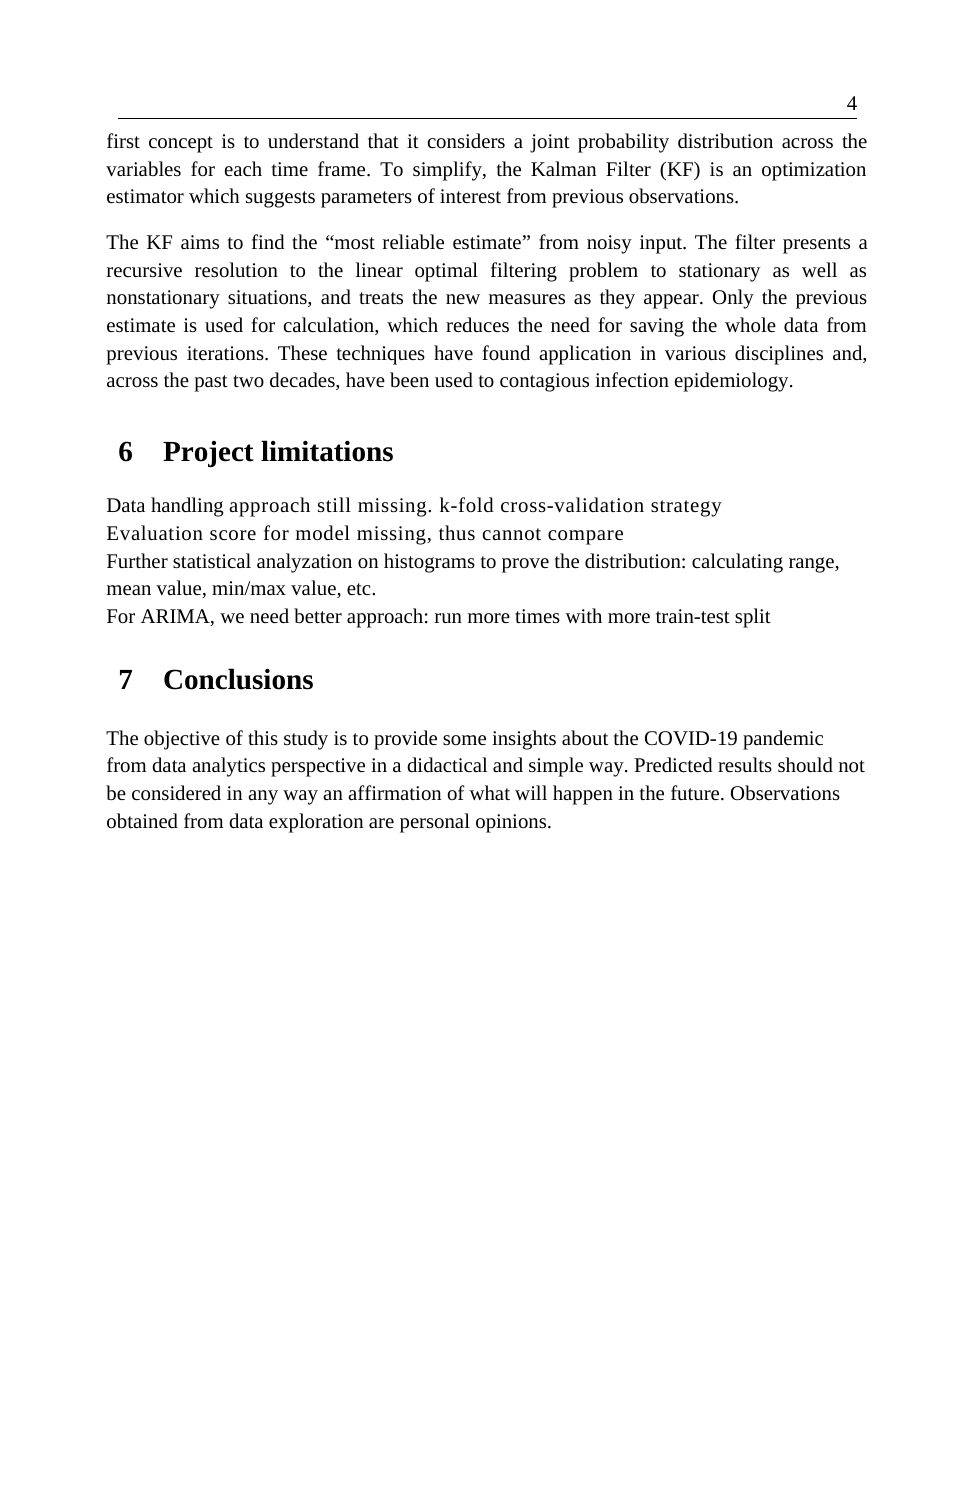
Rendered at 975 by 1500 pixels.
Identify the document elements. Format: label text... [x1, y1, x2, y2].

subtitle Project limitations [118, 434, 869, 468]
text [106, 129, 869, 208]
text For ARIMA, we need better approach: run more times with more train-test split [106, 604, 869, 628]
text Further statistical analyzation on histograms to prove the distribution: calculating range, mean value, min/max value, etc. [106, 549, 869, 600]
subtitle Conclusions [118, 662, 869, 696]
text The objective of this study is to provide some insights about the COVID-19 pandemic from data analytics perspective in a didactical and simple way. Predicted results should not be considered in any way an affirmation of what will happen in the future. Observations obtained from data exploration are personal opinions. [106, 726, 869, 833]
text Evaluation score for model missing, thus cannot compare [106, 521, 869, 545]
text The KF aims to find the “most reliable estimate” from noisy input. The filter presents a recursive resolution to the linear optimal filtering problem to stationary as well as nonstationary situations, and treats the new measures as they appear. Only the previous estimate is used for calculation, which reduces the need for saving the whole data from previous iterations. These techniques have found application in various disciplines and, across the past two decades, have been used to contagious infection epidemiology. [106, 230, 869, 392]
text Data handling approach still missing. k-fold cross-validation strategy [106, 493, 869, 517]
